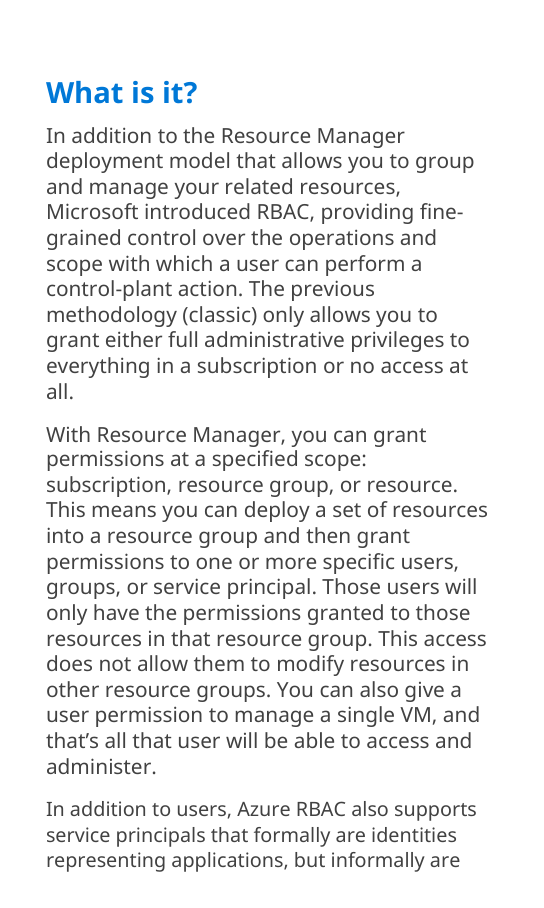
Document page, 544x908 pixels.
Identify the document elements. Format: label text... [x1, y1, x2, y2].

text What is it? [46, 72, 491, 112]
text With Resource Manager, you can grant permissions at a specified scope: subscription, resource group, or resource. This means you can deploy a set of resources into a resource group and then grant permissions to one or more specific users, groups, or service principal. Those users will only have the permissions granted to those resources in that resource group. This access does not allow them to modify resources in other resource groups. You can also give a user permission to manage a single VM, and that’s all that user will be able to access and administer. [46, 422, 489, 780]
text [46, 796, 478, 874]
text In addition to the Resource Manager deployment model that allows you to group and manage your related resources, Microsoft introduced RBAC, providing fine-grained control over the operations and scope with which a user can perform a control-plant action. The previous methodology (classic) only allows you to grant either full administrative privileges to everything in a subscription or no access at all. [46, 123, 491, 405]
